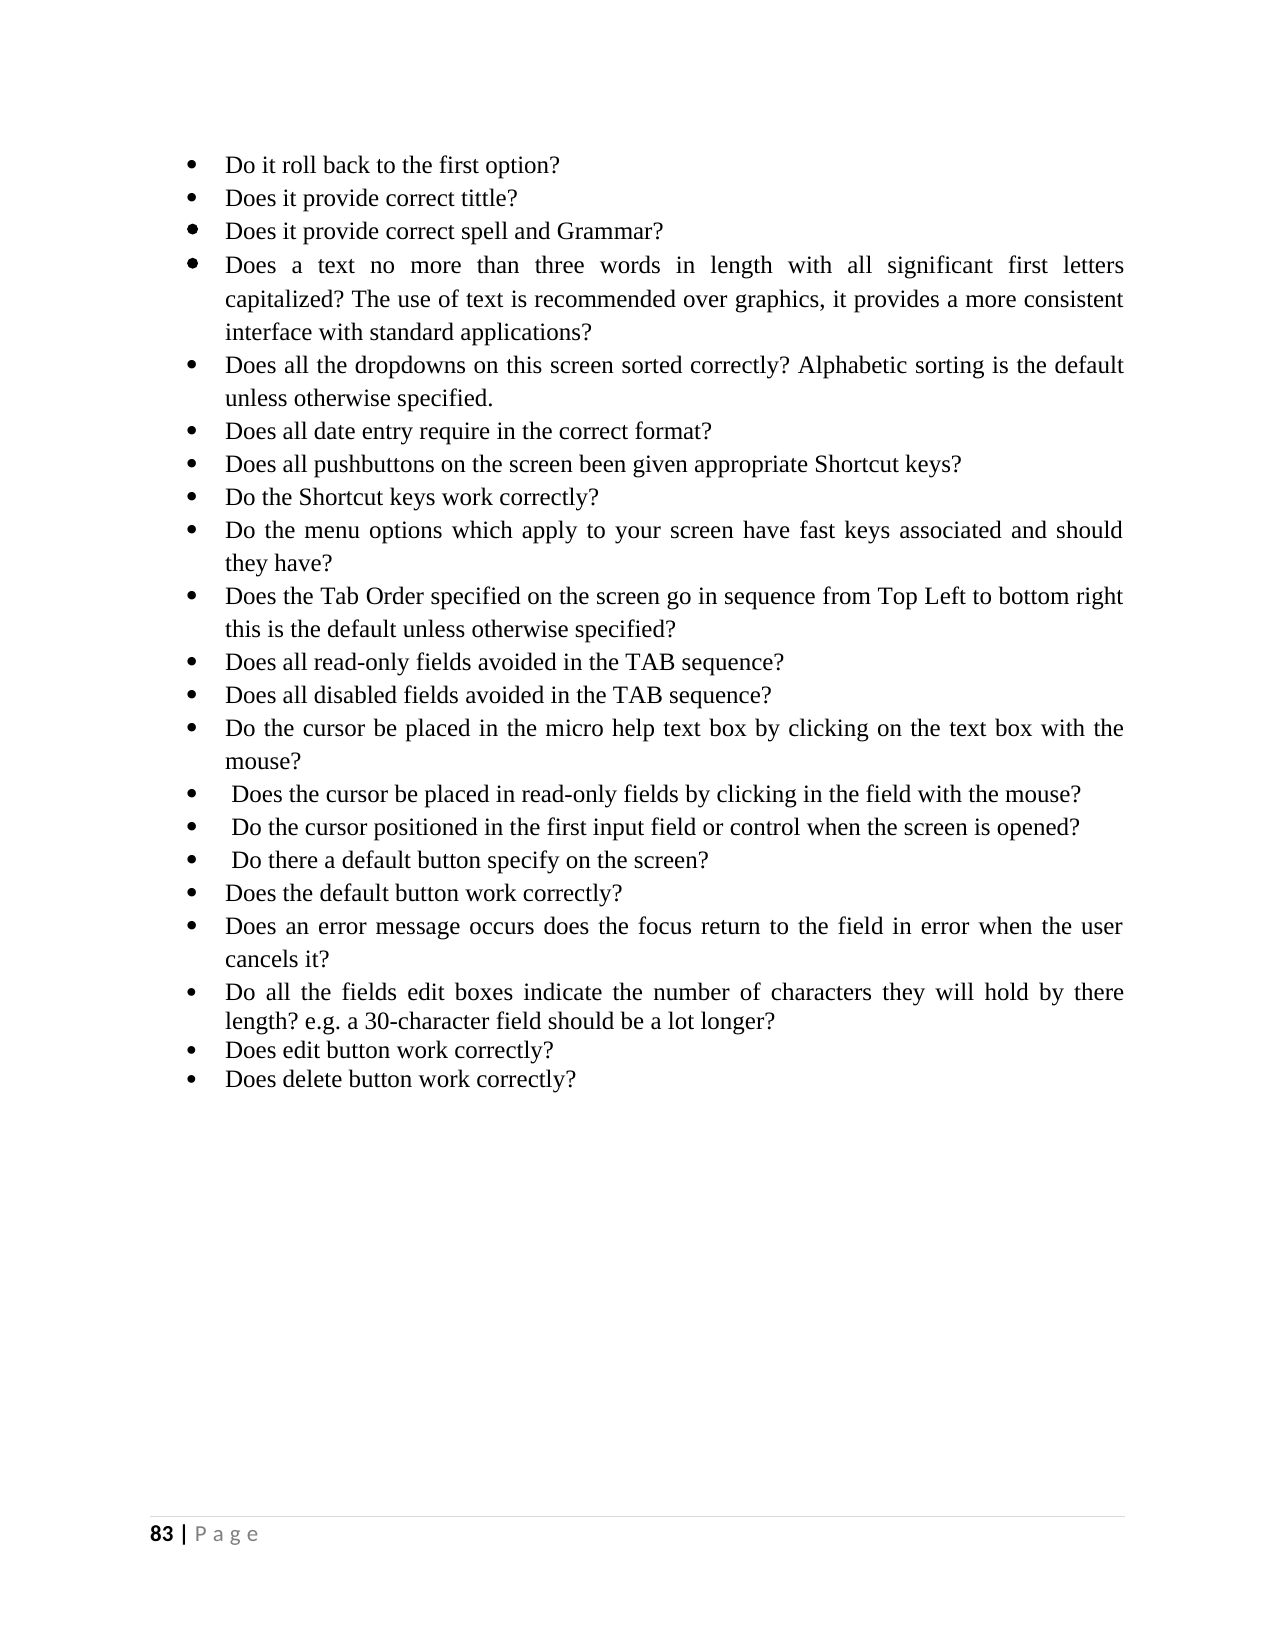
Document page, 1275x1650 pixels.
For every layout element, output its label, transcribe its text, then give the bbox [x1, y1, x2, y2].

list Do the cursor be placed in the micro help text box by clicking on the text box with the mouse? [187, 713, 1125, 775]
list Do all the fields edit boxes indicate the number of characters they will hold by there length? e.g. a 30-character field should be a lot longer? [187, 977, 1125, 1035]
list Does it provide correct tittle? [187, 183, 1125, 212]
list Do the Shortcut keys work correctly? [187, 482, 1125, 511]
list Does all date entry require in the correct format? [187, 416, 1125, 445]
list Does all disabled fields avoided in the TAB sequence? [187, 680, 1125, 709]
list Does the cursor be placed in read-only fields by clicking in the field with the mouse? [187, 779, 1125, 808]
list Does all read-only fields avoided in the TAB sequence? [187, 647, 1125, 676]
list Does delete button work correctly? [187, 1064, 1125, 1092]
list Does the Tab Order specified on the screen go in sequence from Top Left to bottom right this is the default unless otherwise specified? [187, 581, 1125, 643]
list Does all pushbuttons on the screen been given appropriate Shortcut keys? [187, 449, 1125, 478]
list Do there a default button specify on the screen? [187, 845, 1125, 874]
list Do the cursor positioned in the first input field or control when the screen is opened? [187, 812, 1125, 841]
list Does it provide correct spell and Grammar? [187, 216, 1125, 246]
list Does all the dropdowns on this screen sorted correctly? Alphabetic sorting is the default unless otherwise specified. [187, 350, 1125, 412]
list Do the menu options which apply to your screen have fast keys associated and should they have? [187, 515, 1125, 577]
list Does an error message occurs does the focus return to the field in error when the user cancels it? [187, 911, 1125, 973]
list Do it roll back to the first option? [187, 150, 1125, 179]
list Does the default button work correctly? [187, 878, 1125, 907]
list Does a text no more than three words in length with all significant first letters capitalized? The use of text is recommended over graphics, it provides a more consistent interface with standard applications? [187, 250, 1125, 346]
list Does edit button work correctly? [187, 1035, 1125, 1064]
